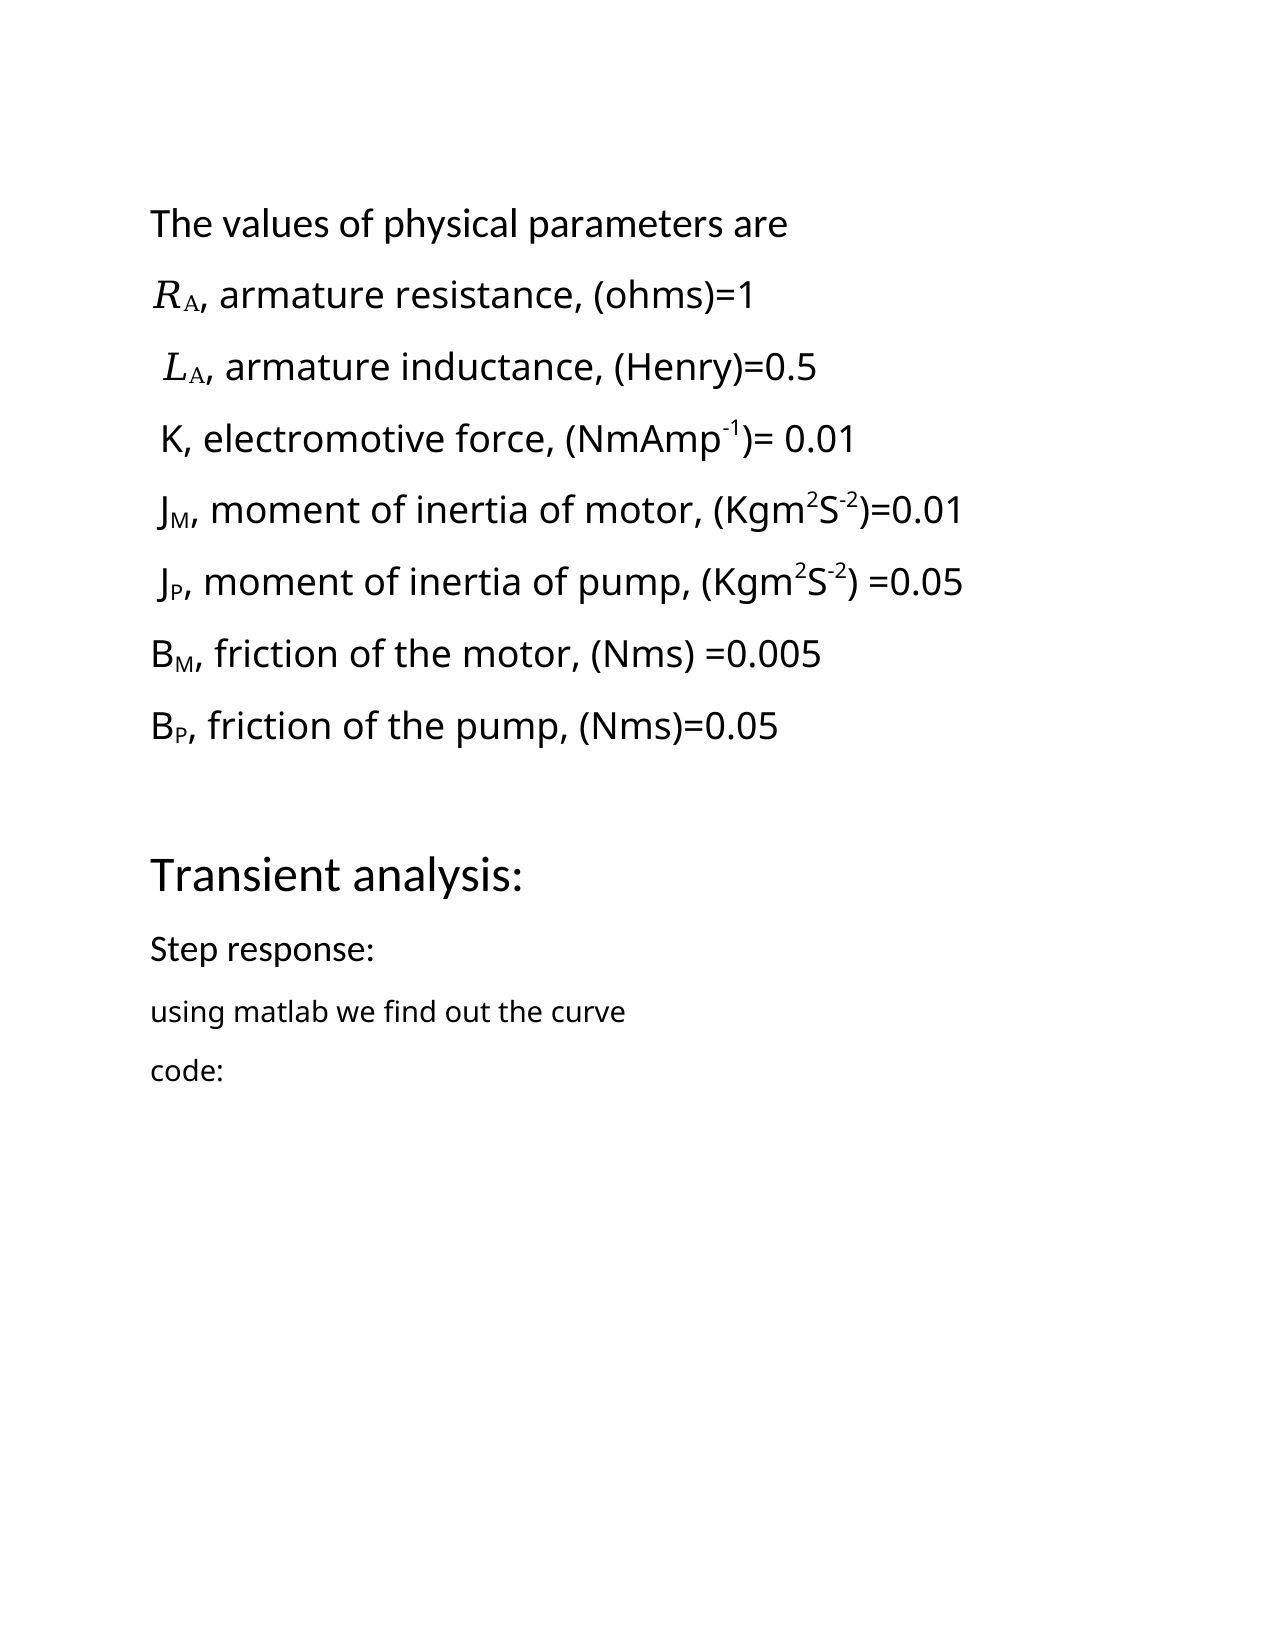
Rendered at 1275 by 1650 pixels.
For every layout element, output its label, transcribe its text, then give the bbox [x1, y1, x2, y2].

text 𝑅A, armature resistance, (ohms)=1 [150, 268, 1125, 319]
text JP, moment of inertia of pump, (Kgm2S-2) =0.05 [150, 556, 1125, 607]
text 𝐿A, armature inductance, (Henry)=0.5 [150, 340, 1125, 391]
text K, electromotive force, (NmAmp-1)= 0.01 [150, 412, 1125, 463]
text JM, moment of inertia of motor, (Kgm2S-2)=0.01 [150, 484, 1125, 535]
text Transient analysis: [150, 843, 1125, 904]
text The values of physical parameters are [150, 197, 1125, 248]
text using matlab we find out the curve [150, 991, 1125, 1031]
text code: [150, 1051, 1125, 1090]
text BM, friction of the motor, (Nms) =0.005 [150, 627, 1125, 678]
text BP, friction of the pump, (Nms)=0.05 [150, 699, 1125, 750]
text Step response: [150, 925, 1125, 971]
